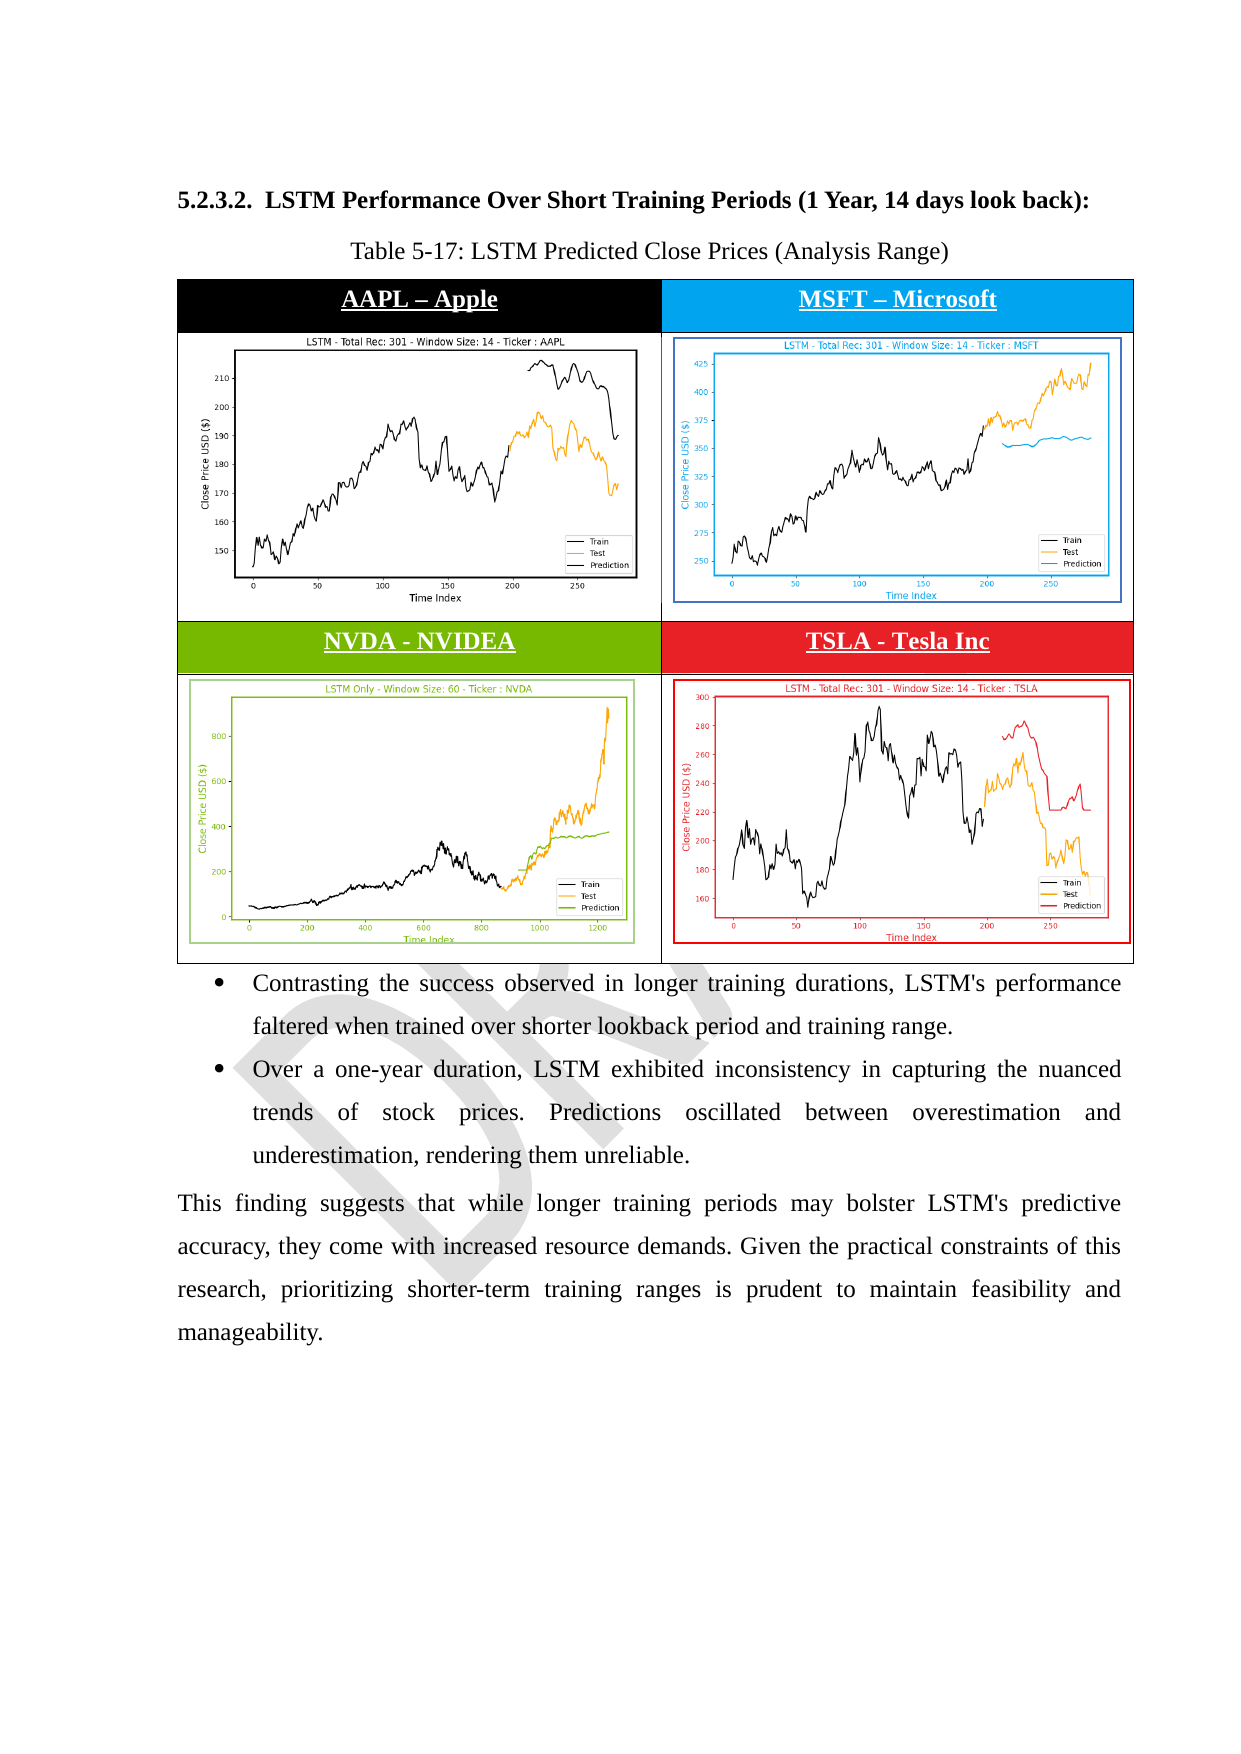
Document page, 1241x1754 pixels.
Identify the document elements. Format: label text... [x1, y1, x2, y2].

picture [675, 681, 1129, 942]
table_cell [178, 333, 661, 621]
list Over a one-year duration, LSTM exhibited inconsistency in capturing the nuanced trends of stock prices. Predictions oscillated between overestimation and underestimation, rendering them unreliable. [215, 1054, 1122, 1169]
picture [188, 337, 662, 603]
table_cell TSLA - Tesla Inc [662, 622, 1133, 673]
table_cell [662, 333, 1133, 621]
table_cell [178, 675, 661, 963]
table_cell NVDA - NVIDEA [178, 622, 661, 673]
picture [675, 339, 1120, 601]
table_cell [662, 675, 1133, 963]
picture [191, 681, 633, 942]
subtitle LSTM Performance Over Short Training Periods (1 Year, 14 days look back): [177, 185, 1122, 213]
text This finding suggests that while longer training periods may bolster LSTM's predictive accuracy, they come with increased resource demands. Given the practical constraints of this research, prioritizing shorter-term training ranges is prudent to maintain feasibility and manageability. [177, 1188, 1122, 1346]
list Contrasting the success observed in longer training durations, LSTM's performance faltered when trained over shorter lookback period and training range. [215, 968, 1122, 1040]
table_header AAPL – Apple [178, 280, 661, 332]
table_header MSFT – Microsoft [662, 280, 1133, 332]
